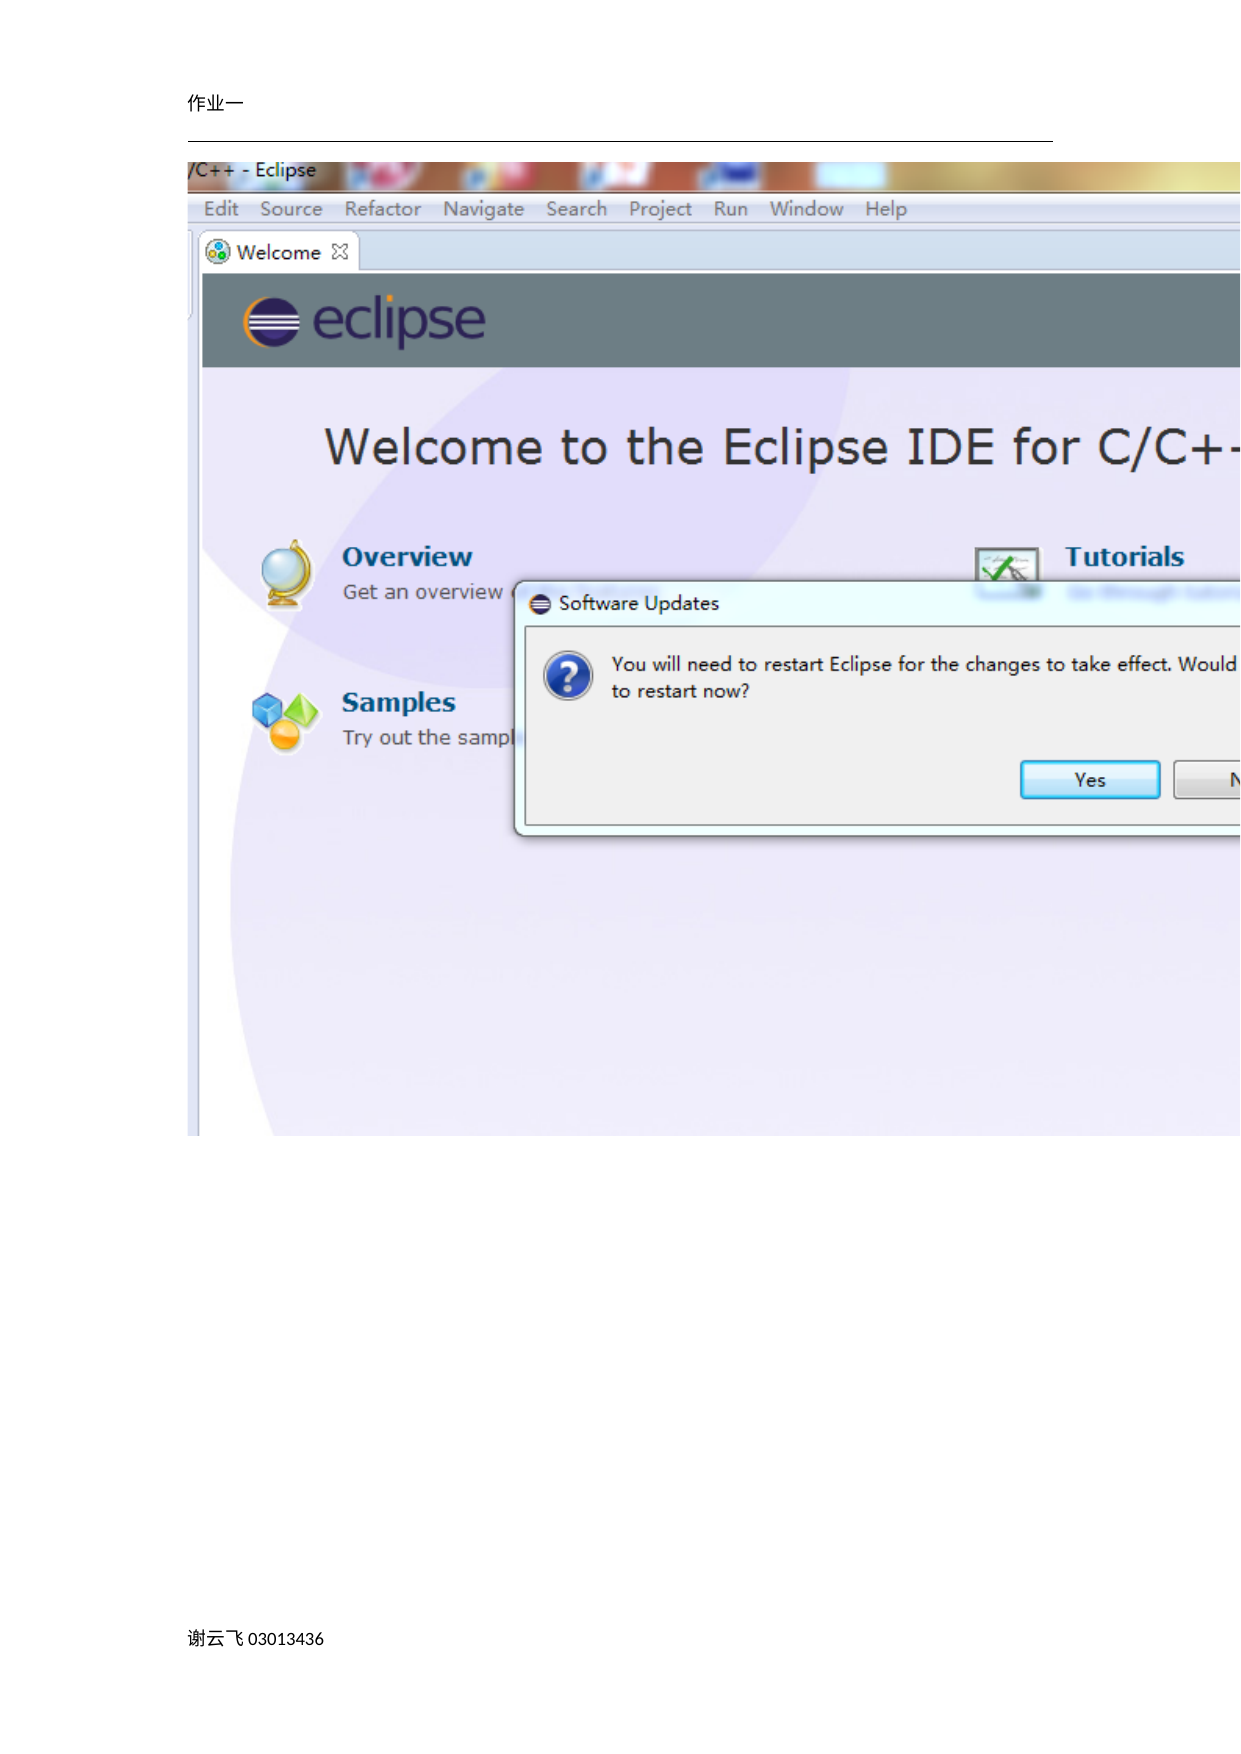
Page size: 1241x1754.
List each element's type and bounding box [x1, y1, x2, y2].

picture [187, 162, 1241, 1136]
